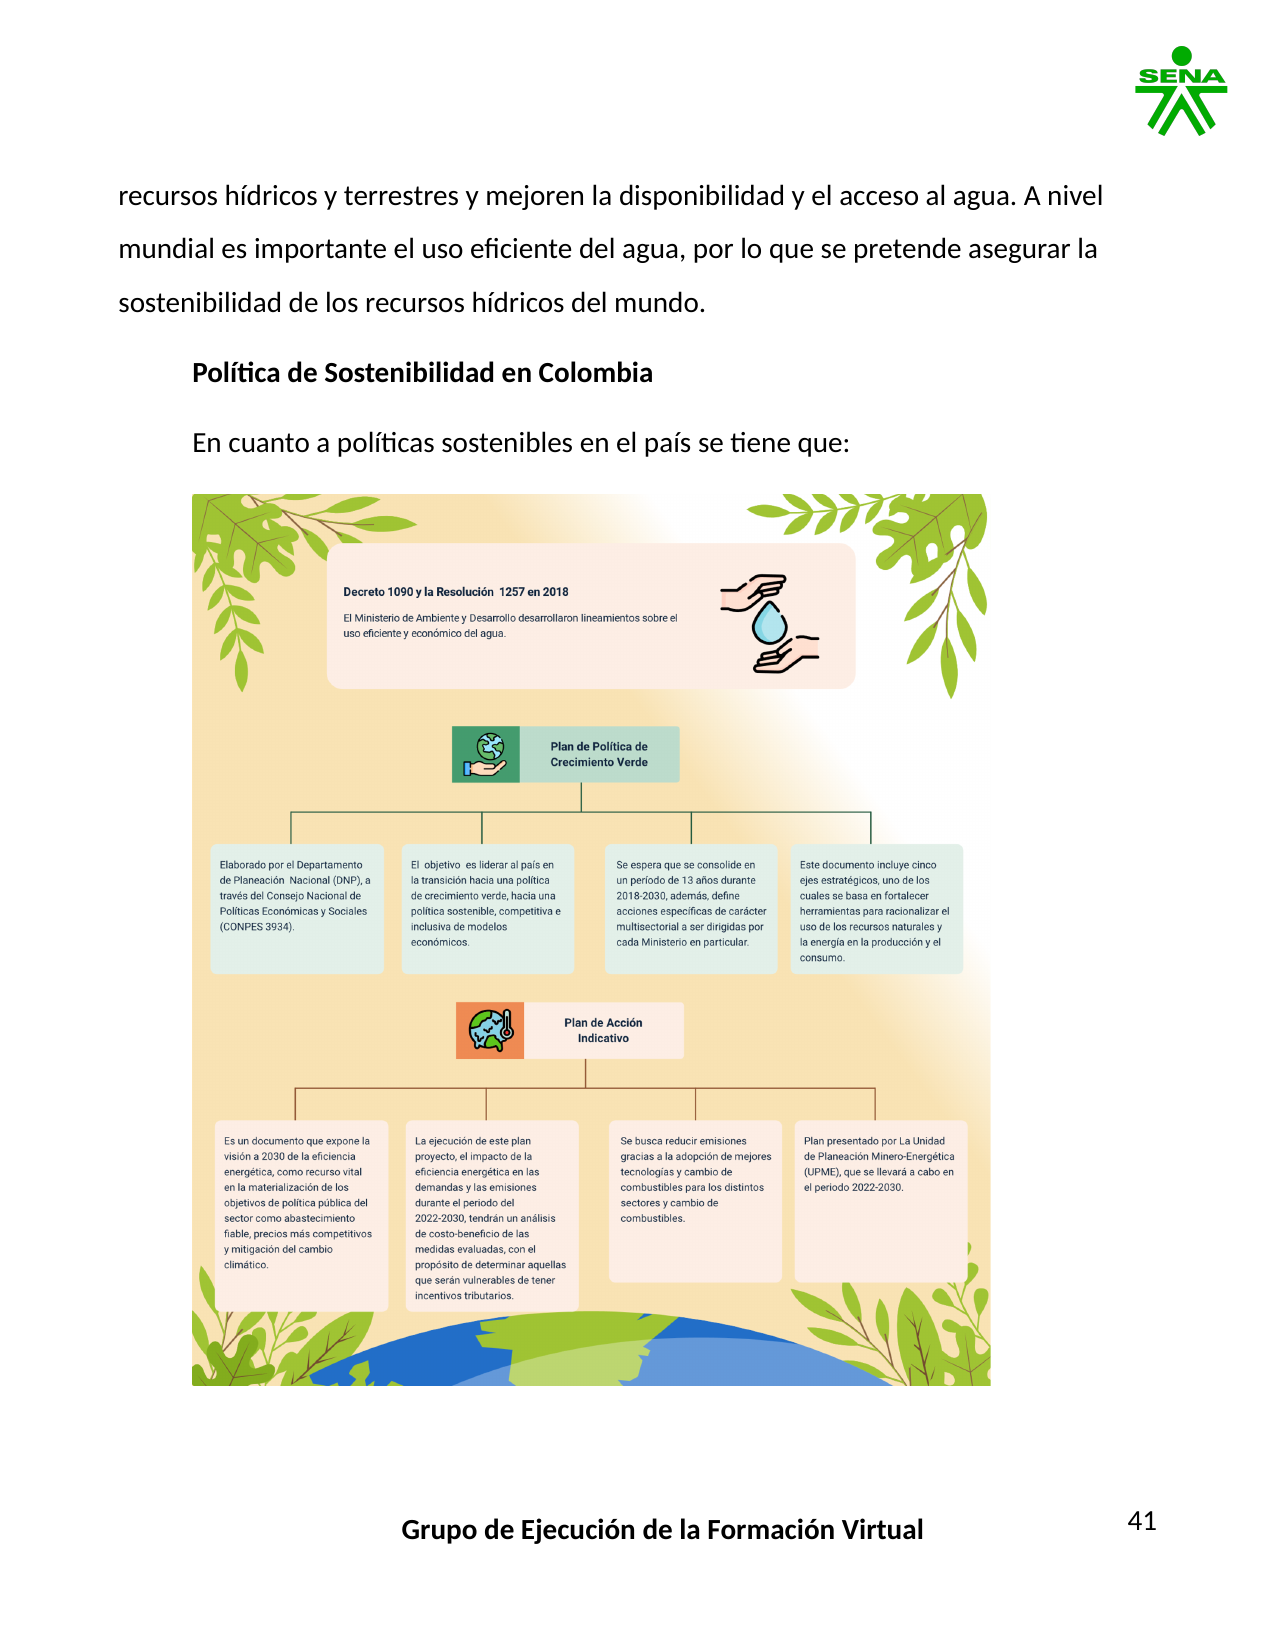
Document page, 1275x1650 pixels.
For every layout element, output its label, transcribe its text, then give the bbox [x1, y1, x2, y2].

picture [192, 494, 991, 1386]
text En cuanto a políticas sostenibles en el país se tiene que: [118, 424, 1157, 460]
text Política de Sostenibilidad en Colombia [118, 354, 1157, 390]
picture [1135, 46, 1228, 136]
